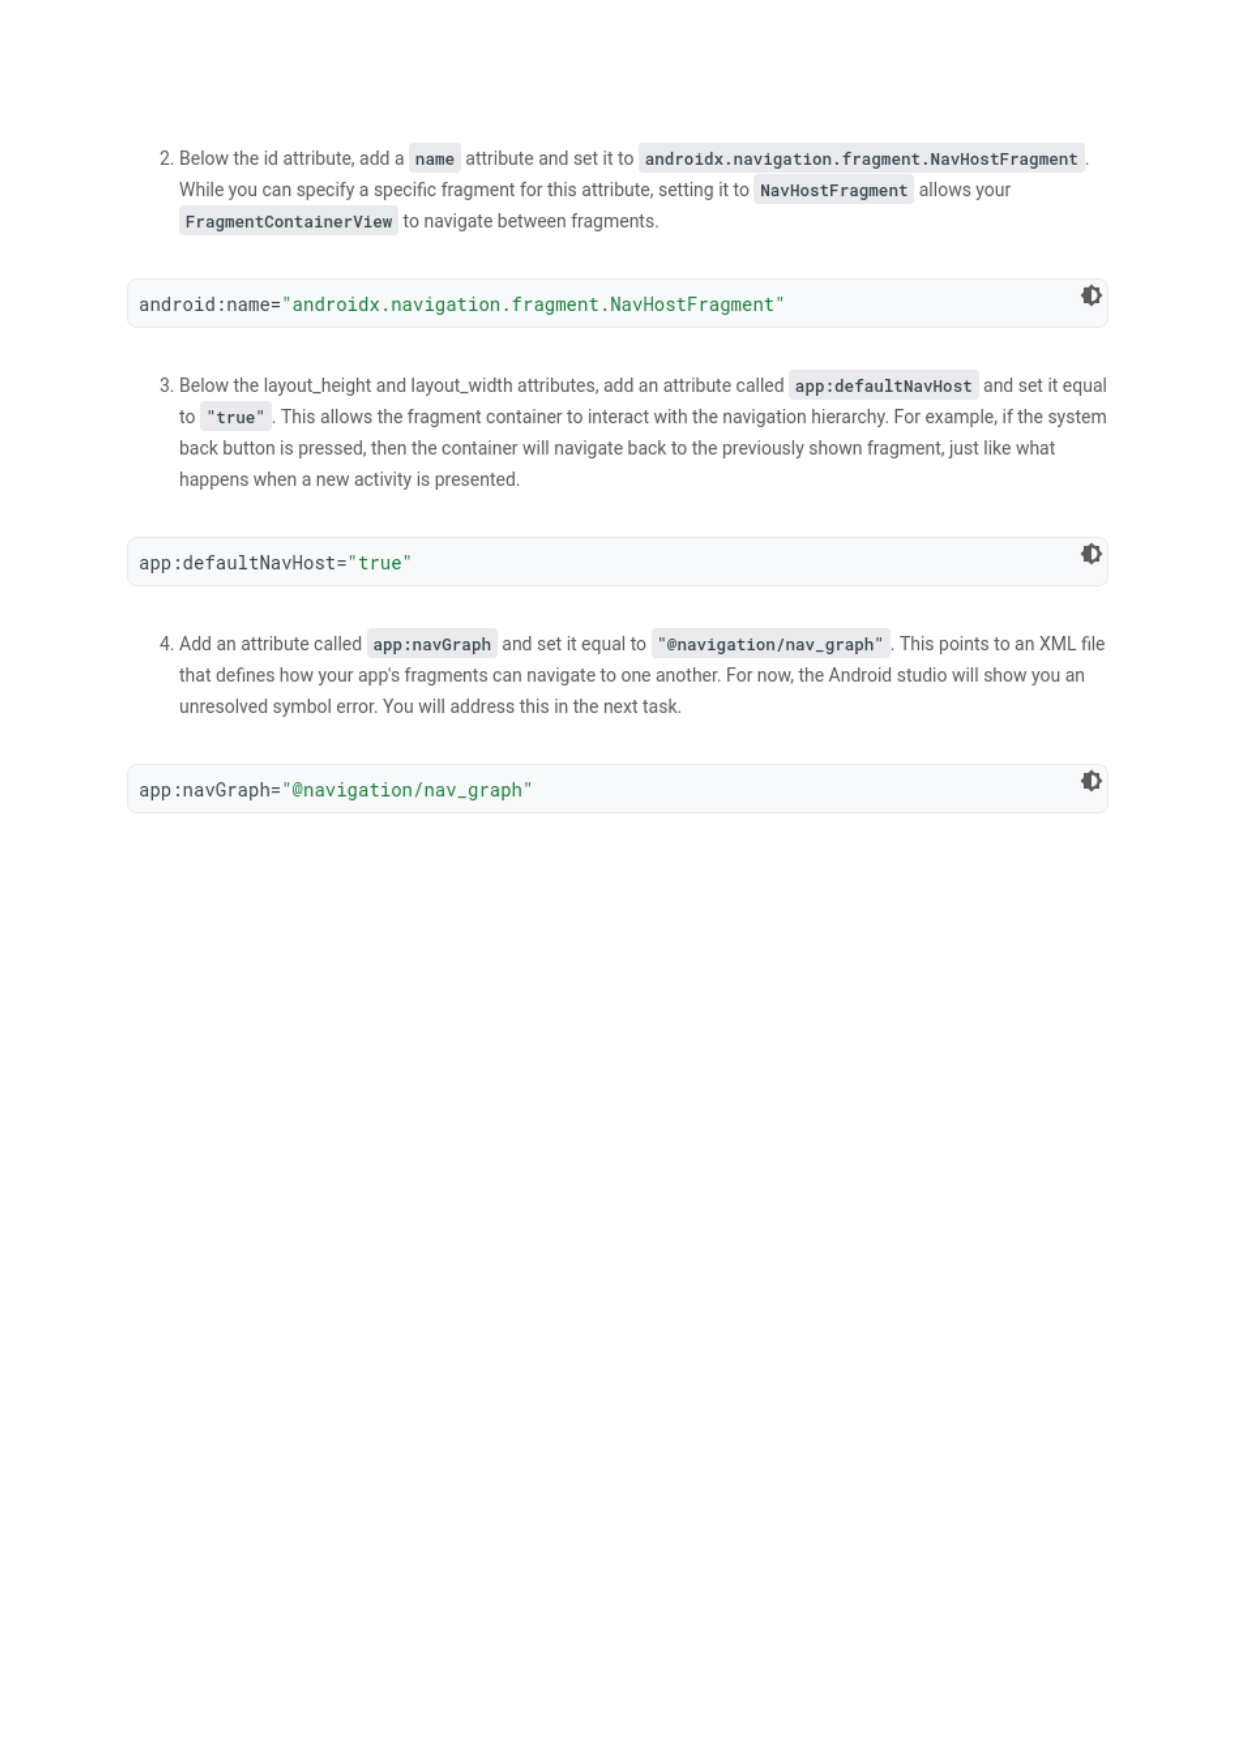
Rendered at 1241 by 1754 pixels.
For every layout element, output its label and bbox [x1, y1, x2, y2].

picture [118, 118, 1123, 841]
